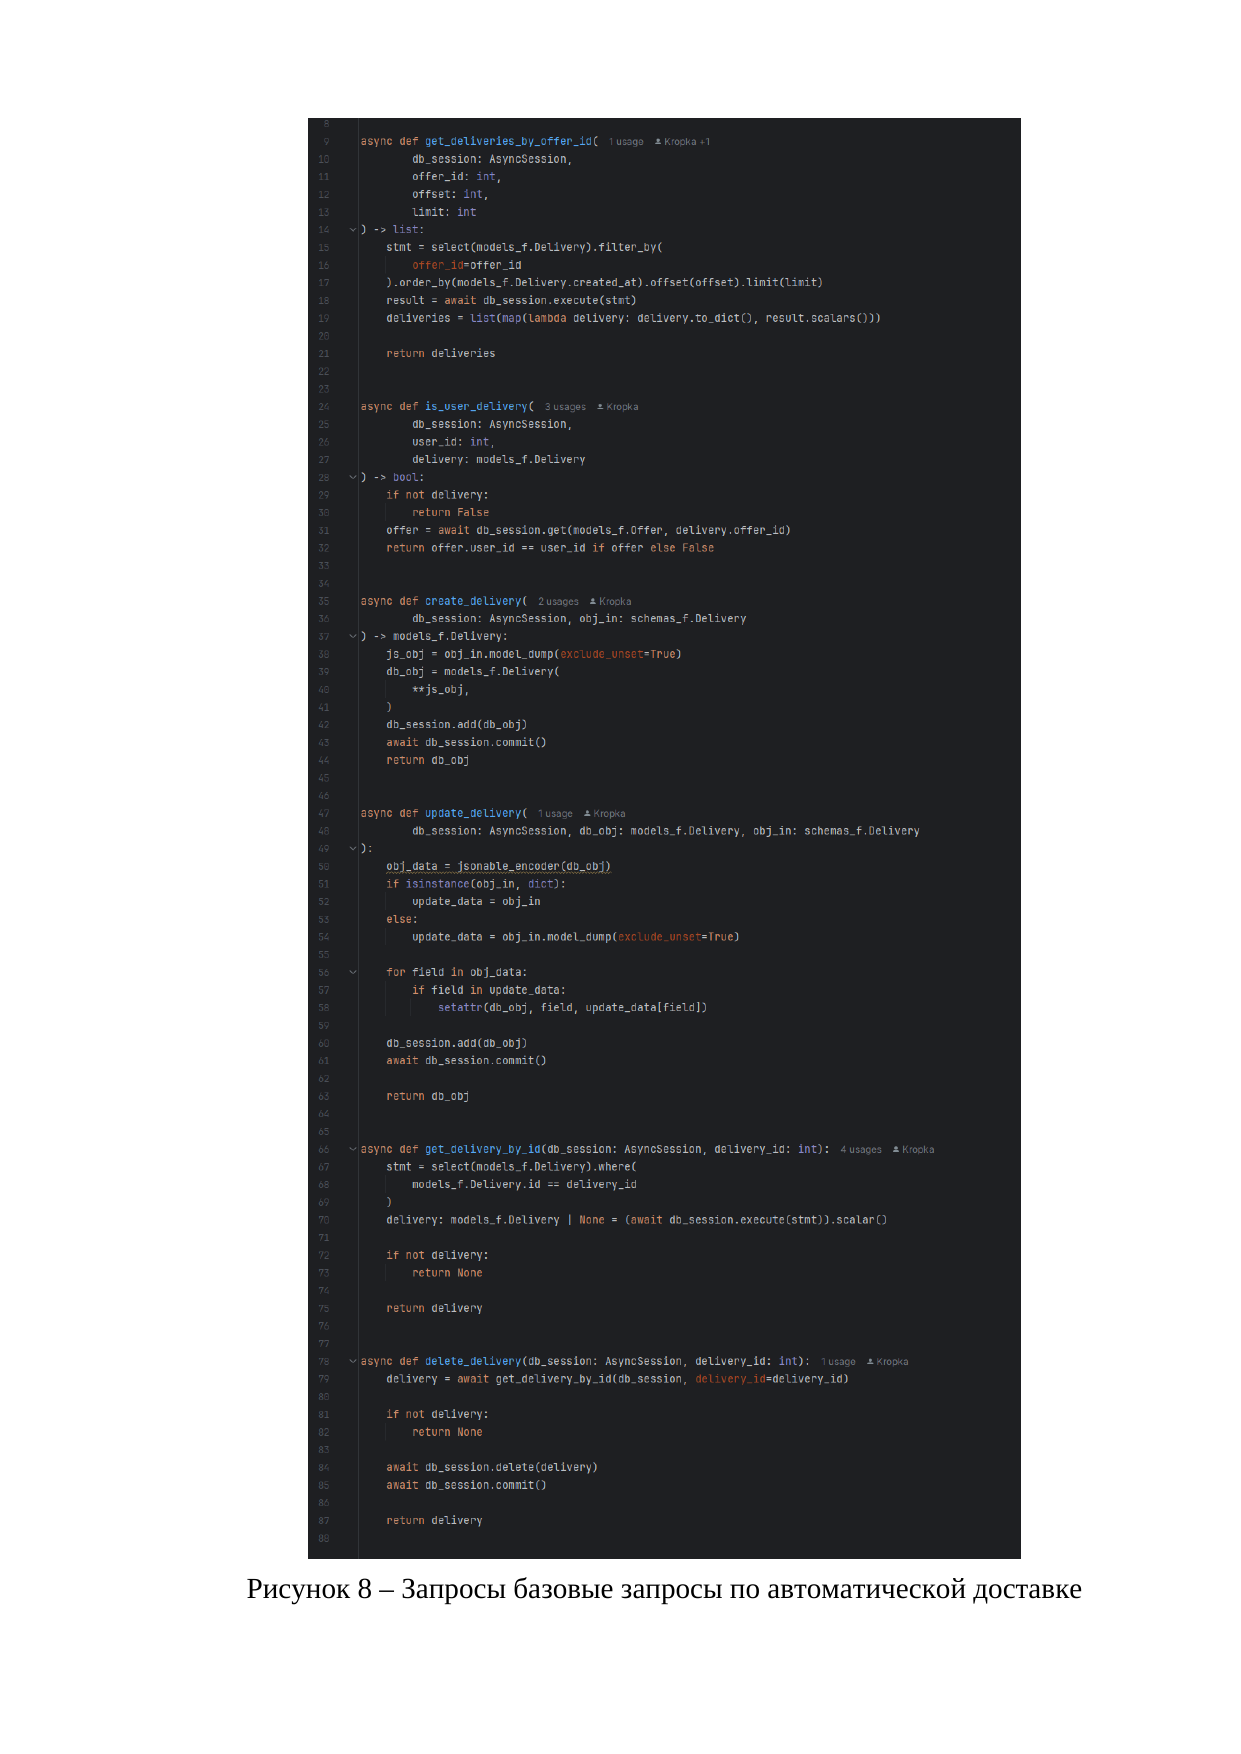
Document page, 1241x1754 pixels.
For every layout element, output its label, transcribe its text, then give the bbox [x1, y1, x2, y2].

picture [308, 118, 1021, 1559]
text Рисунок 8 – Запросы базовые запросы по автоматической доставке [177, 1571, 1152, 1604]
